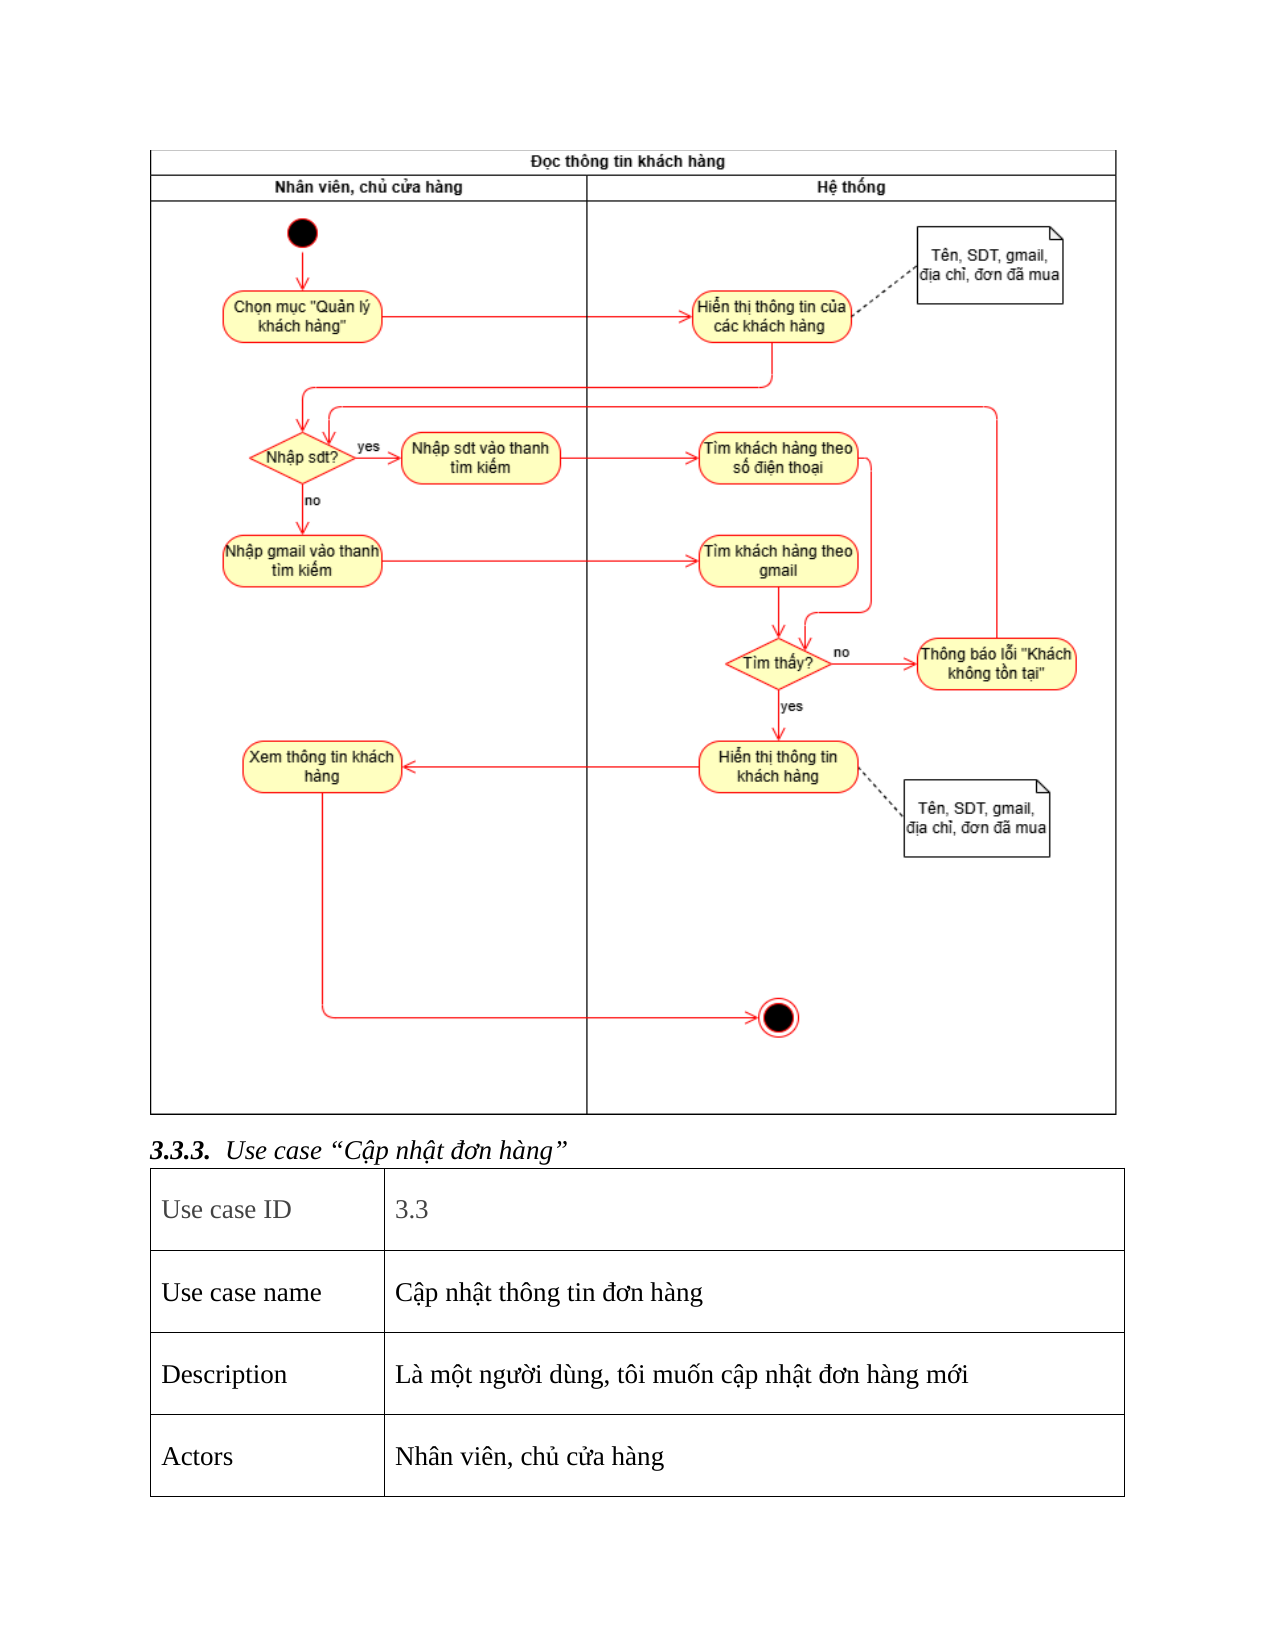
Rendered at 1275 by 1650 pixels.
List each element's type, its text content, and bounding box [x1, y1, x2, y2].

picture [150, 150, 1118, 1115]
table_header Use case ID [151, 1169, 384, 1250]
table_cell Actors [151, 1415, 384, 1496]
table_header 3.3 [385, 1169, 1124, 1250]
table_cell Description [151, 1333, 384, 1414]
subtitle Use case “Cập nhật đơn hàng” [150, 1134, 1125, 1165]
table_cell Nhân viên, chủ cửa hàng [385, 1415, 1124, 1496]
table_cell Là một người dùng, tôi muốn cập nhật đơn hàng mới [385, 1333, 1124, 1414]
table_cell Cập nhật thông tin đơn hàng [385, 1251, 1124, 1332]
table_cell Use case name [151, 1251, 384, 1332]
